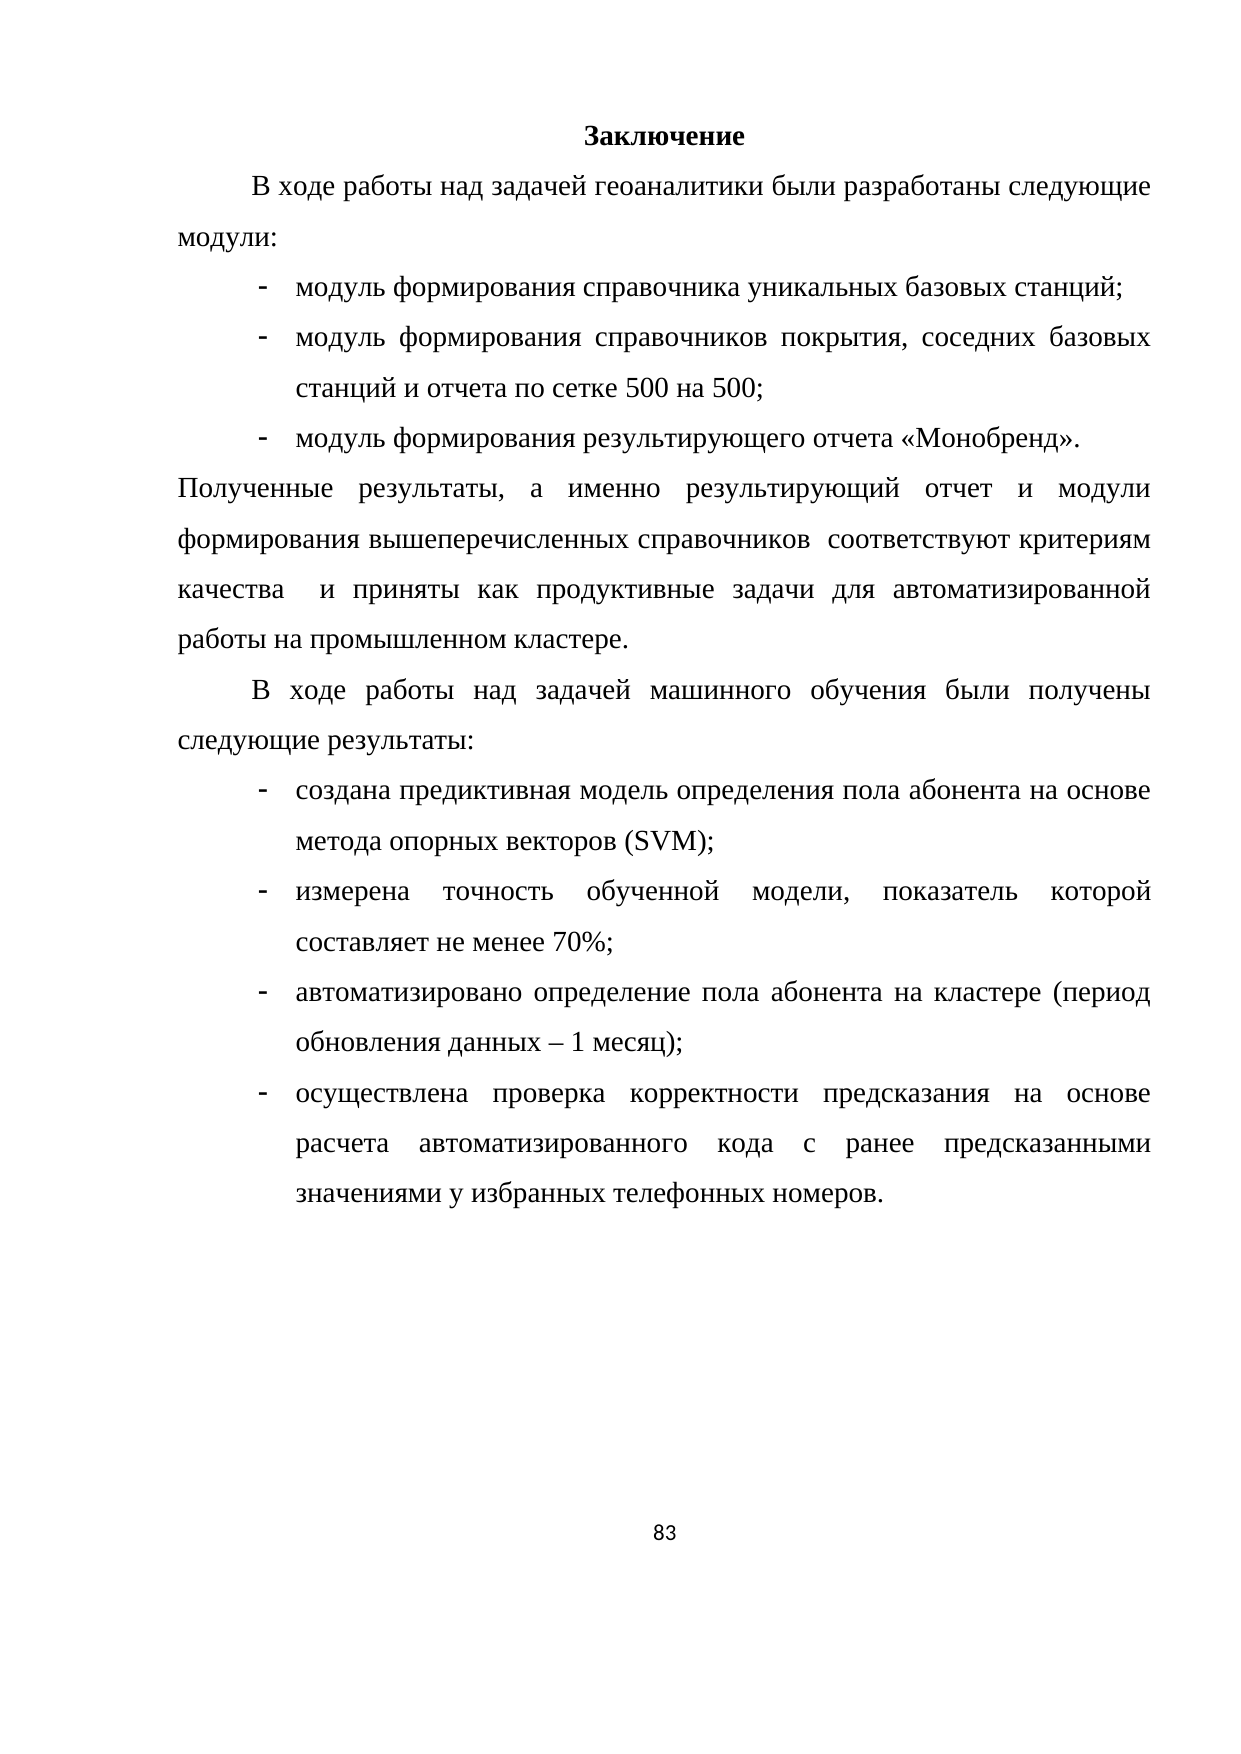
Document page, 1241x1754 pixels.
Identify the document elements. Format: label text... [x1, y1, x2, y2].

text создана предиктивная модель определения пола абонента на основе метода опорных векторов (SVM); [258, 772, 1152, 856]
text модуль формирования справочников покрытия, соседних базовых станций и отчета по сетке 500 на 500; [258, 319, 1152, 403]
text модуль формирования справочника уникальных базовых станций; [258, 269, 1152, 303]
text осуществлена проверка корректности предсказания на основе расчета автоматизированного кода с ранее предсказанными значениями у избранных телефонных номеров. [258, 1075, 1152, 1209]
text измерена точность обученной модели, показатель которой составляет не менее 70%; [258, 873, 1152, 957]
text автоматизировано определение пола абонента на кластере (период обновления данных – 1 месяц); [258, 974, 1152, 1058]
text В ходе работы над задачей геоаналитики были разработаны следующие модули: [177, 168, 1152, 252]
text В ходе работы над задачей машинного обучения были получены следующие результаты: [177, 672, 1152, 756]
text Полученные результаты, а именно результирующий отчет и модули формирования вышеперечисленных справочников соответствуют критериям качества и приняты как продуктивные задачи для автоматизированной работы на промышленном кластере. [177, 471, 1152, 655]
text модуль формирования результирующего отчета «Монобренд». [258, 420, 1152, 454]
text Заключение [177, 118, 1152, 152]
